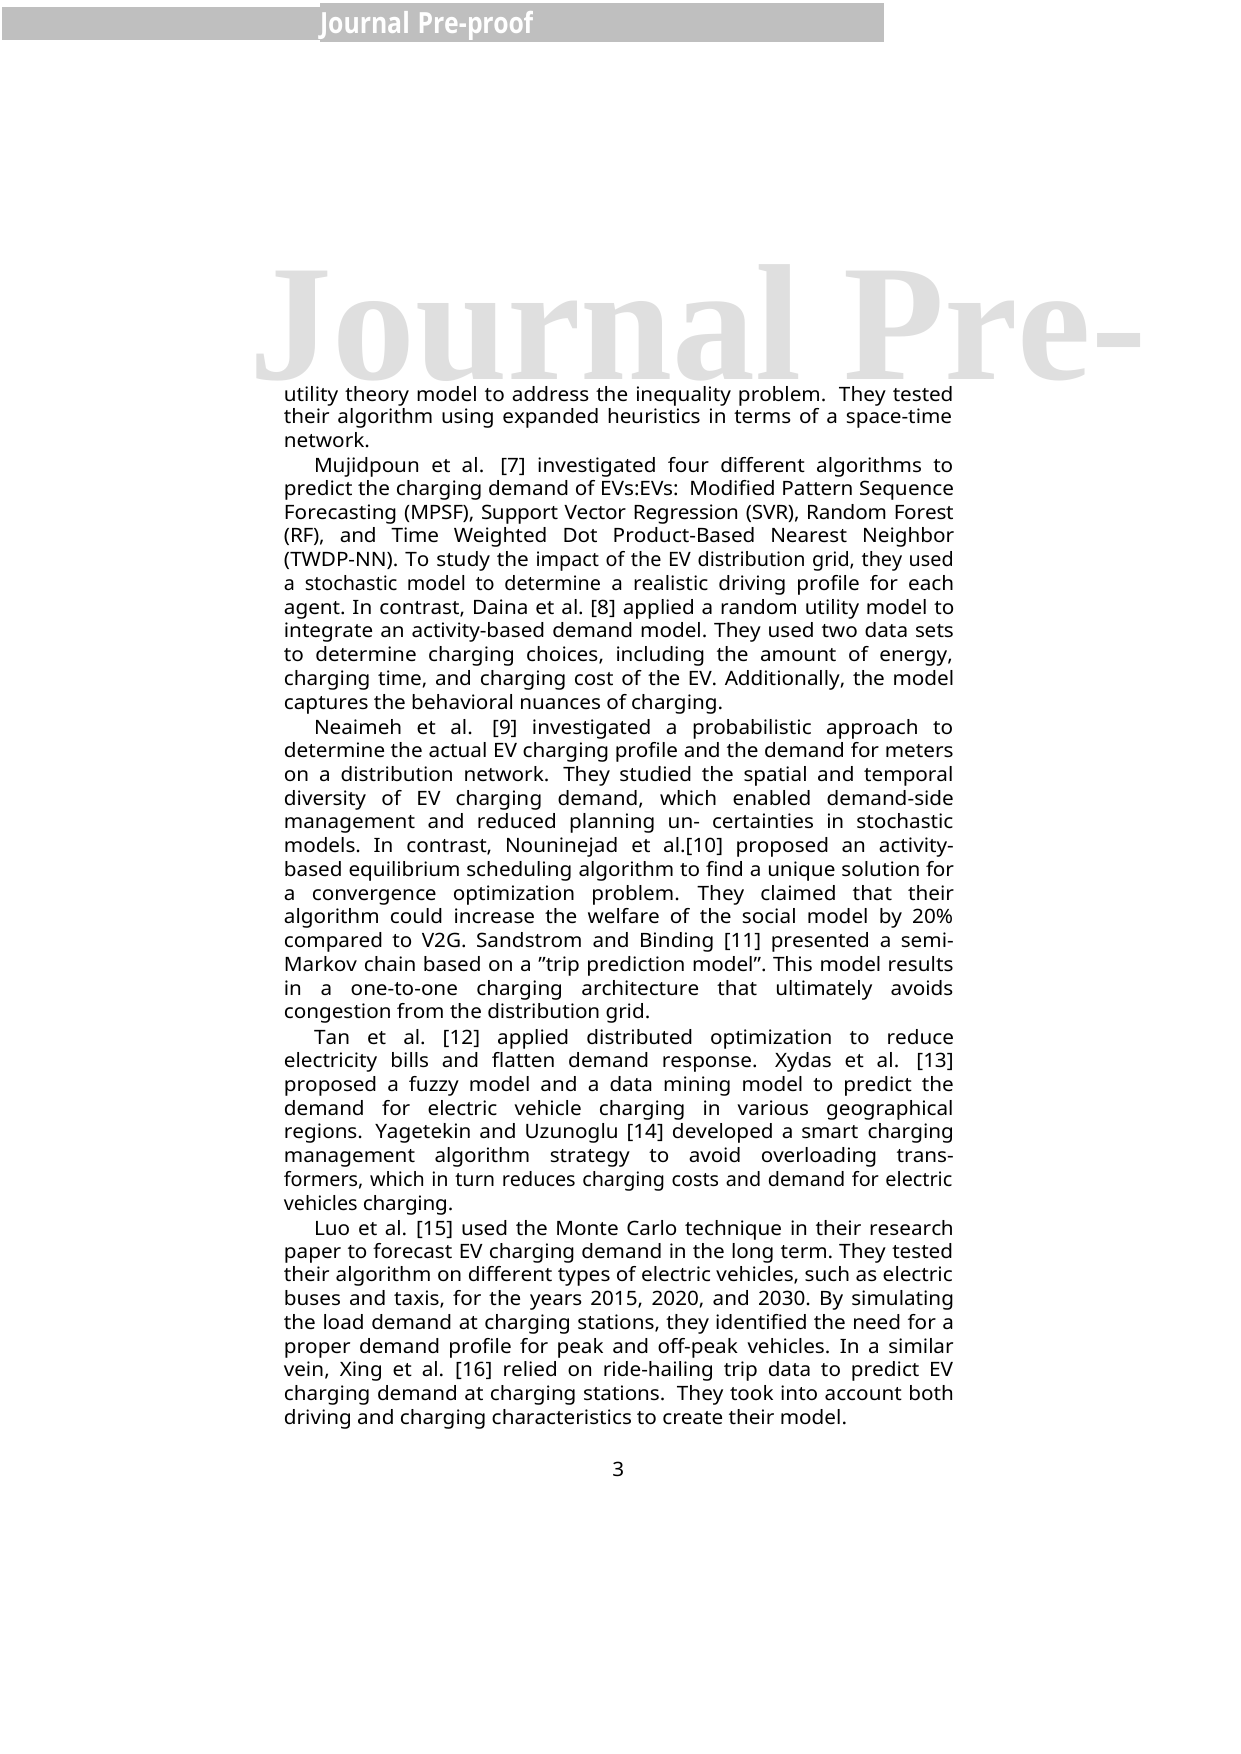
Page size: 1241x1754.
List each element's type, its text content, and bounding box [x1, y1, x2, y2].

text utility theory model to address the inequality problem. They tested their algorithm using expanded heuristics in terms of a space-time network. [284, 382, 954, 453]
text Tan et al. [12] applied distributed optimization to reduce electricity bills and flatten demand response. Xydas et al. [13] proposed a fuzzy model and a data mining model to predict the demand for electric vehicle charging in various geographical regions. Yagetekin and Uzunoglu [14] developed a smart charging management algorithm strategy to avoid overloading trans- formers, which in turn reduces charging costs and demand for electric vehicles charging. [284, 1026, 954, 1216]
text Neaimeh et al. [9] investigated a probabilistic approach to determine the actual EV charging profile and the demand for meters on a distribution network. They studied the spatial and temporal diversity of EV charging demand, which enabled demand-side management and reduced planning un- certainties in stochastic models. In contrast, Nouninejad et al.[10] proposed an activity-based equilibrium scheduling algorithm to find a unique solution for a convergence optimization problem. They claimed that their algorithm could increase the welfare of the social model by 20% compared to V2G. Sandstrom and Binding [11] presented a semi-Markov chain based on a ”trip prediction model”. This model results in a one-to-one charging architecture that ultimately avoids congestion from the distribution grid. [284, 716, 954, 1024]
text Mujidpoun et al. [7] investigated four different algorithms to predict the charging demand of EVs:EVs: Modified Pattern Sequence Forecasting (MPSF), Support Vector Regression (SVR), Random Forest (RF), and Time Weighted Dot Product-Based Nearest Neighbor (TWDP-NN). To study the impact of the EV distribution grid, they used a stochastic model to determine a realistic driving profile for each agent. In contrast, Daina et al. [8] applied a random utility model to integrate an activity-based demand model. They used two data sets to determine charging choices, including the amount of energy, charging time, and charging cost of the EV. Additionally, the model captures the behavioral nuances of charging. [284, 454, 954, 715]
text 3 [275, 1455, 962, 1482]
text Luo et al. [15] used the Monte Carlo technique in their research paper to forecast EV charging demand in the long term. They tested their algorithm on different types of electric vehicles, such as electric buses and taxis, for the years 2015, 2020, and 2030. By simulating the load demand at charging stations, they identified the need for a proper demand profile for peak and off-peak vehicles. In a similar vein, Xing et al. [16] relied on ride-hailing trip data to predict EV charging demand at charging stations. They took into account both driving and charging characteristics to create their model. [284, 1216, 954, 1430]
